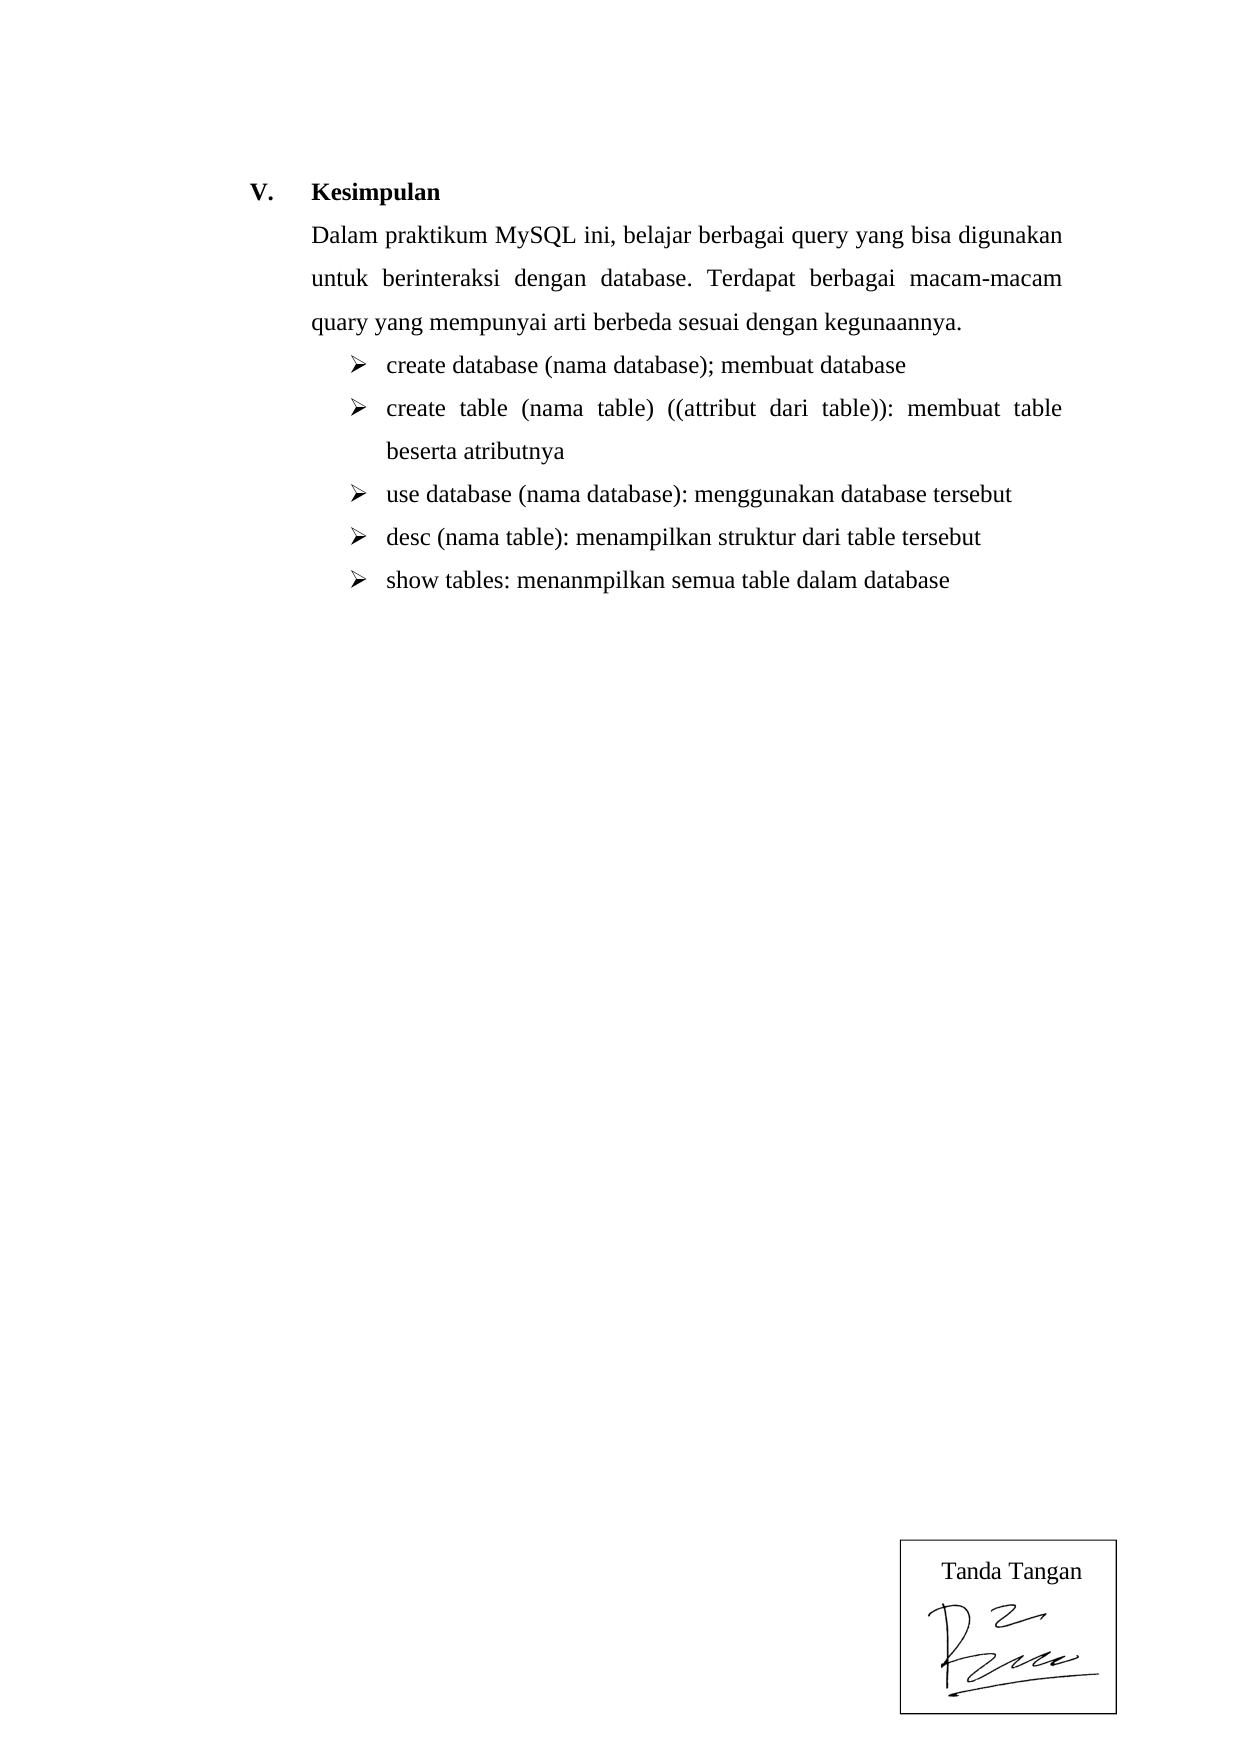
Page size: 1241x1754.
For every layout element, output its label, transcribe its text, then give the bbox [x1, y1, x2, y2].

list Kesimpulan [274, 177, 1063, 206]
list create table (nama table) ((attribut dari table)): membuat table beserta atributnya [349, 393, 1063, 465]
list show tables: menanmpilkan semua table dalam database [349, 565, 1063, 594]
text Dalam praktikum MySQL ini, belajar berbagai query yang bisa digunakan untuk berinteraksi dengan database. Terdapat berbagai macam-macam quary yang mempunyai arti berbeda sesuai dengan kegunaannya. [311, 220, 1063, 335]
list desc (nama table): menampilkan struktur dari table tersebut [349, 522, 1063, 551]
list use database (nama database): menggunakan database tersebut [349, 479, 1063, 508]
list create database (nama database); membuat database [349, 350, 1063, 378]
